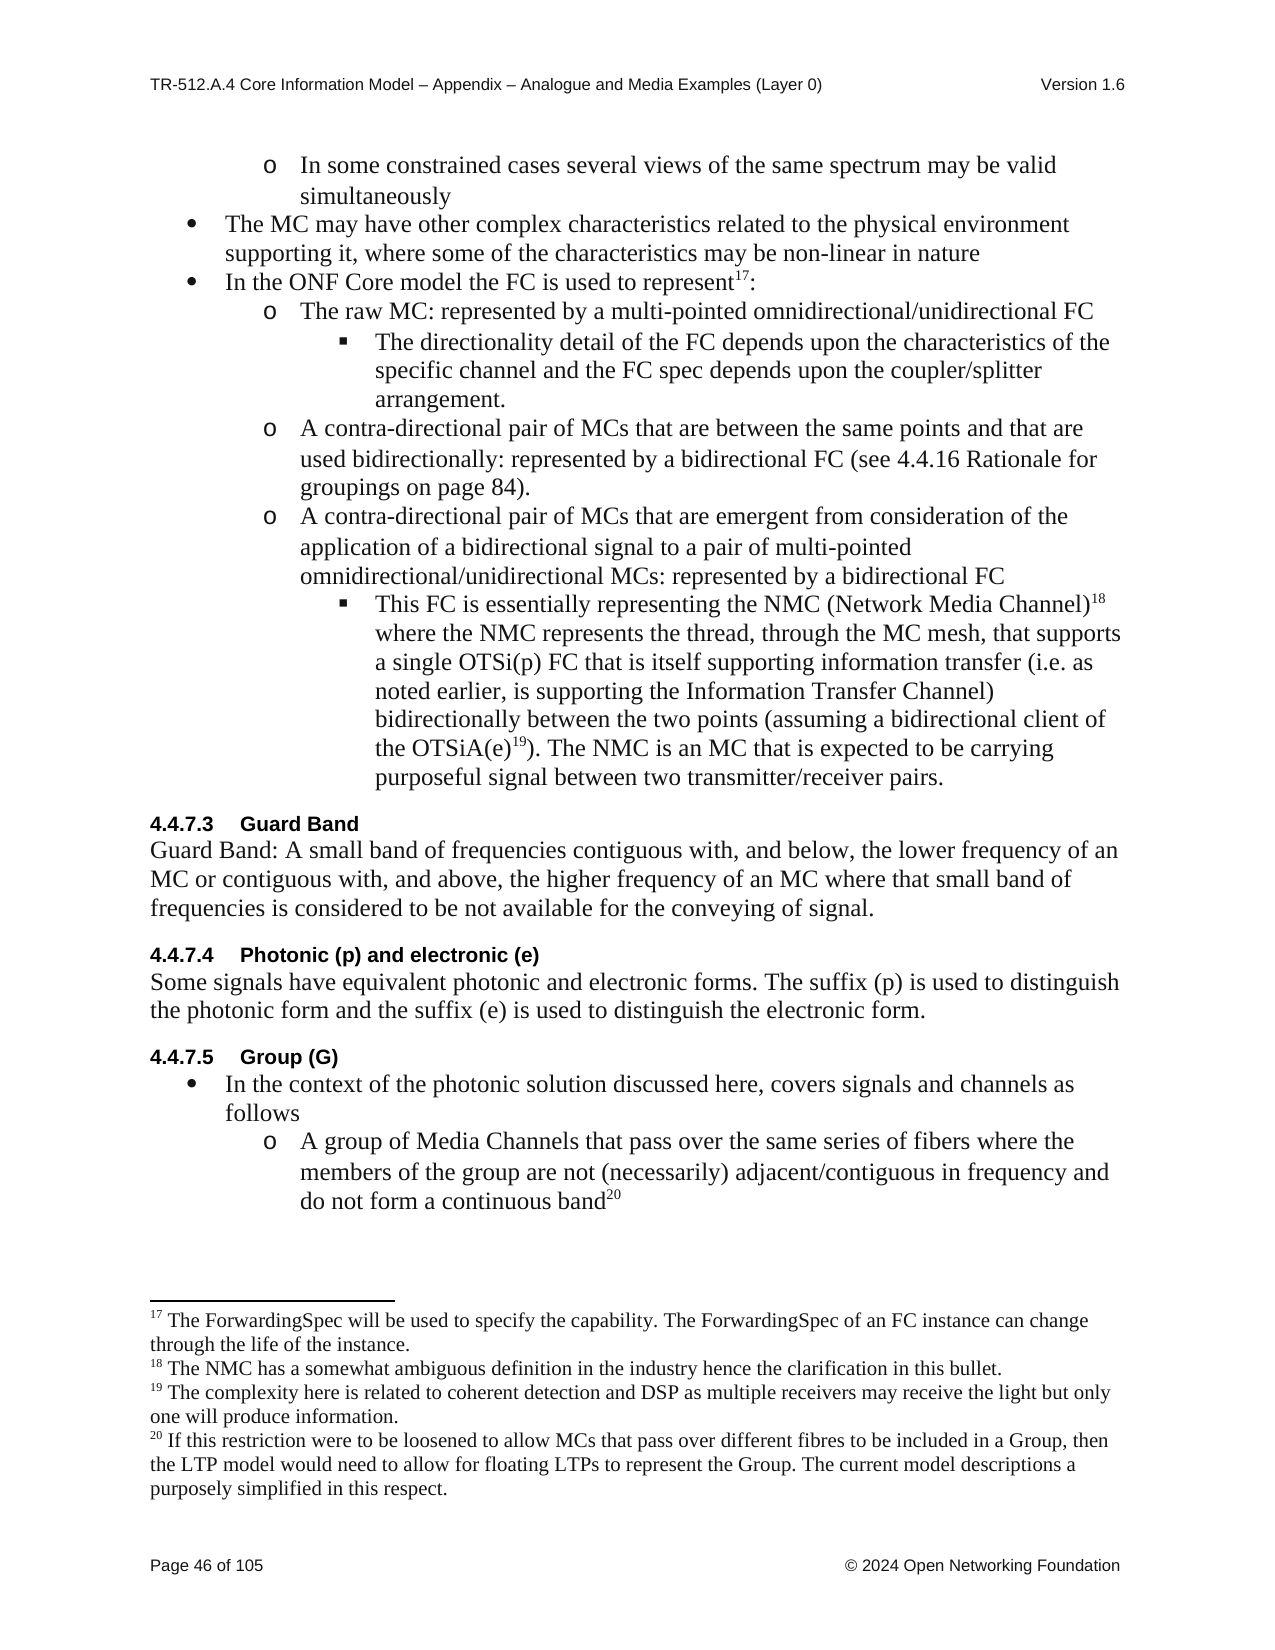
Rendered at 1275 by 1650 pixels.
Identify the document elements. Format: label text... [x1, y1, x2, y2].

text Guard Band: A small band of frequencies contiguous with, and below, the lower frequency of an MC or contiguous with, and above, the higher frequency of an MC where that small band of frequencies is considered to be not available for the conveying of signal. [150, 836, 1125, 922]
list In some constrained cases several views of the same spectrum may be valid simultaneously [262, 150, 1125, 209]
list A group of Media Channels that pass over the same series of fibers where the members of the group are not (necessarily) adjacent/contiguous in frequency and do not form a continuous band [262, 1126, 1125, 1215]
subtitle Guard Band [150, 812, 1125, 836]
list The directionality detail of the FC depends upon the characteristics of the specific channel and the FC spec depends upon the coupler/splitter arrangement. [337, 327, 1125, 413]
subtitle Group (G) [150, 1045, 1125, 1069]
list A contra-directional pair of MCs that are emergent from consideration of the application of a bidirectional signal to a pair of multi-pointed omnidirectional/unidirectional MCs: represented by a bidirectional FC [262, 501, 1125, 589]
subtitle Photonic (p) and electronic (e) [150, 943, 1125, 967]
list A contra-directional pair of MCs that are between the same points and that are used bidirectionally: represented by a bidirectional FC (see 4.4.16 Rationale for the groupings on page 87). [262, 413, 1125, 501]
text Some signals have equivalent photonic and electronic forms. The suffix (p) is used to distinguish the photonic form and the suffix (e) is used to distinguish the electronic form. [150, 967, 1125, 1024]
list In the context of the photonic solution discussed here, covers signals and channels as follows [187, 1069, 1125, 1126]
list This FC is essentially representing the NMC (Network Media Channel) where the NMC represents the thread, through the MC mesh, that supports a single OTSi(p) FC that is itself supporting information transfer (i.e. as noted earlier, is supporting the Information Transfer Channel) bidirectionally between the two points (assuming a bidirectional client of the OTSiA(e)). The NMC is an MC that is expected to be carrying purposeful signal between two transmitter/receiver pairs. [337, 589, 1125, 791]
list The MC may have other complex characteristics related to the physical environment supporting it, where some of the characteristics may be non-linear in nature [187, 209, 1125, 267]
list The raw MC: represented by a multi-pointed omnidirectional/unidirectional FC [262, 296, 1125, 327]
list In the ONF Core model the FC is used to represent: [187, 267, 1125, 296]
